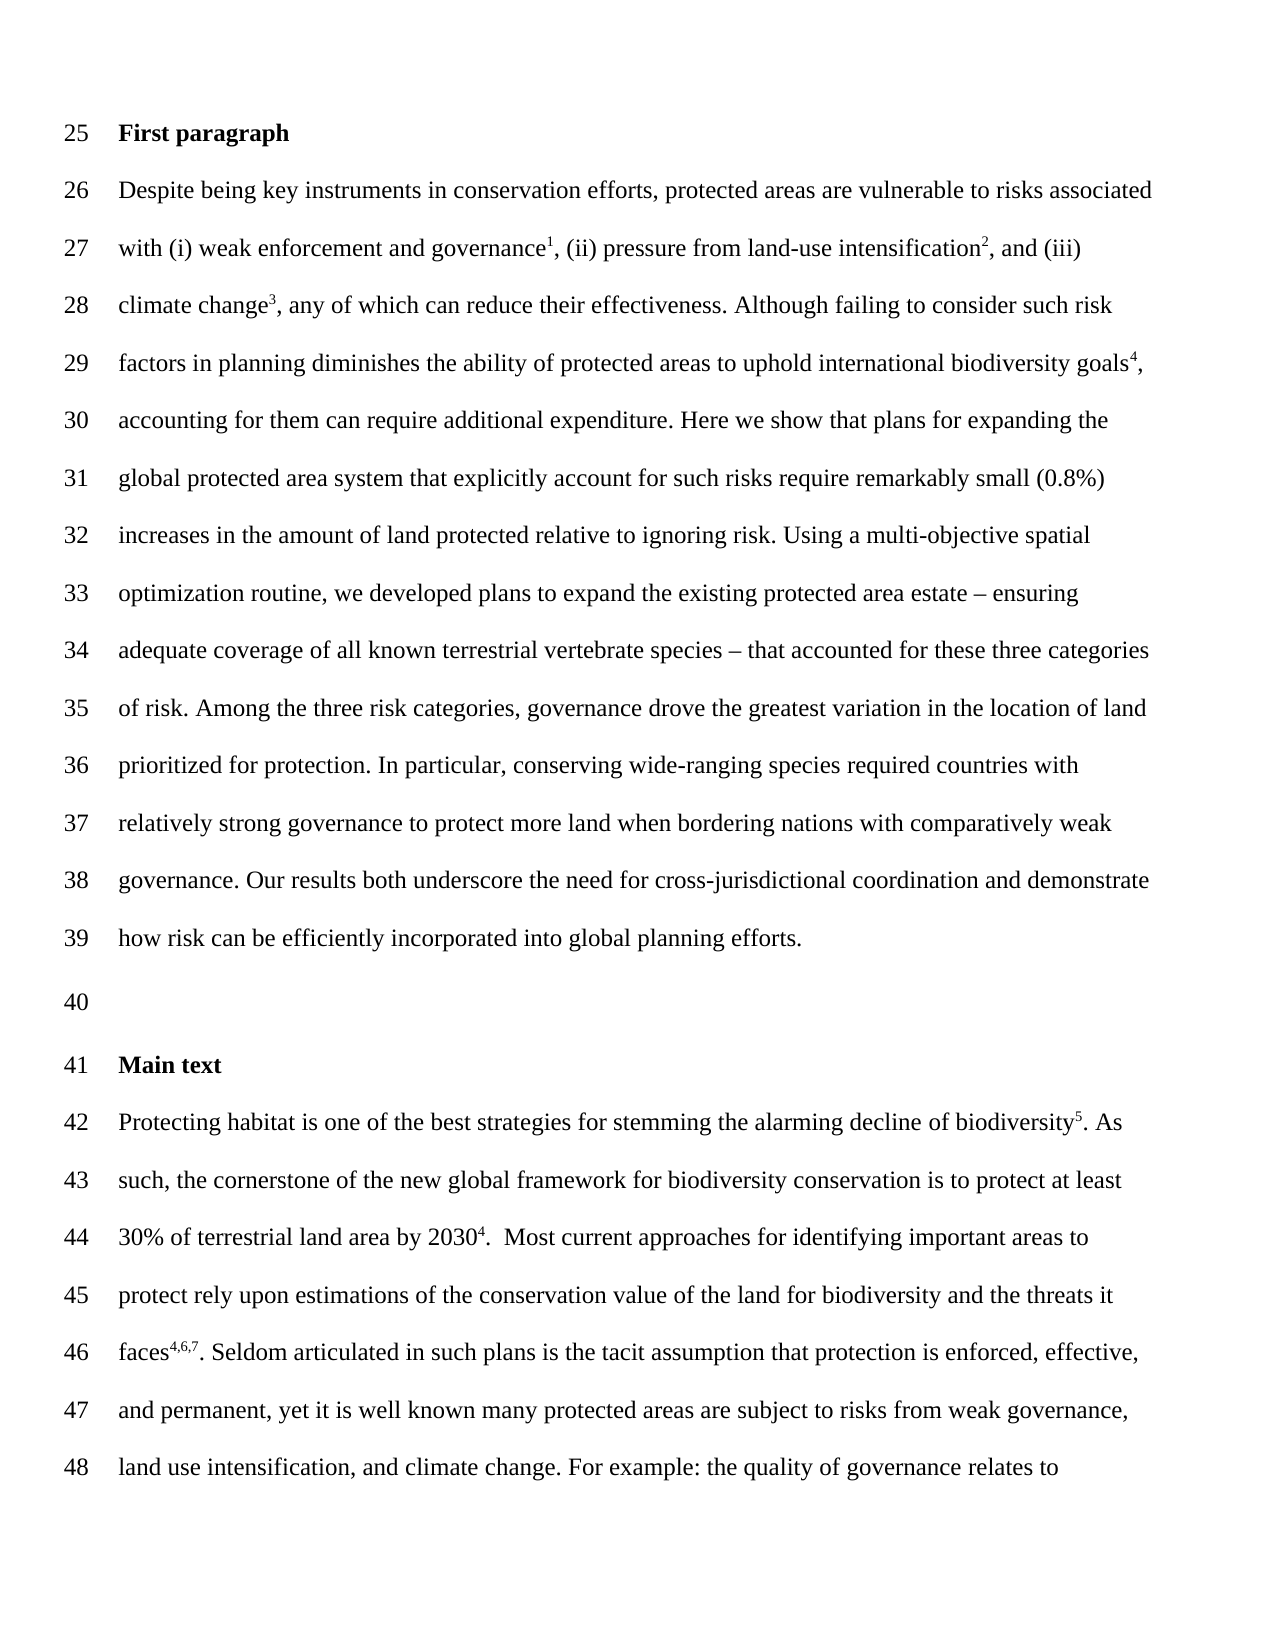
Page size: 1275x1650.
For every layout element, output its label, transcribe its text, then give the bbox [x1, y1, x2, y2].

text First paragraph [118, 118, 1157, 147]
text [118, 1107, 1157, 1481]
text Despite being key instruments in conservation efforts, protected areas are vulnerable to risks associated with (i) weak enforcement and governance1, (ii) pressure from land-use intensification2, and (iii) climate change3, any of which can reduce their effectiveness. Although failing to consider such risk factors in planning diminishes the ability of protected areas to uphold international biodiversity goals4, accounting for them can require additional expenditure. Here we show that plans for expanding the global protected area system that explicitly account for such risks require remarkably small (0.8%) increases in the amount of land protected relative to ignoring risk. Using a multi-objective spatial optimization routine, we developed plans to expand the existing protected area estate – ensuring adequate coverage of all known terrestrial vertebrate species – that accounted for these three categories of risk. Among the three risk categories, governance drove the greatest variation in the location of land prioritized for protection. In particular, conserving wide-ranging species required countries with relatively strong governance to protect more land when bordering nations with comparatively weak governance. Our results both underscore the need for cross-jurisdictional coordination and demonstrate how risk can be efficiently incorporated into global planning efforts. [118, 176, 1157, 952]
text Main text [118, 1050, 1157, 1079]
